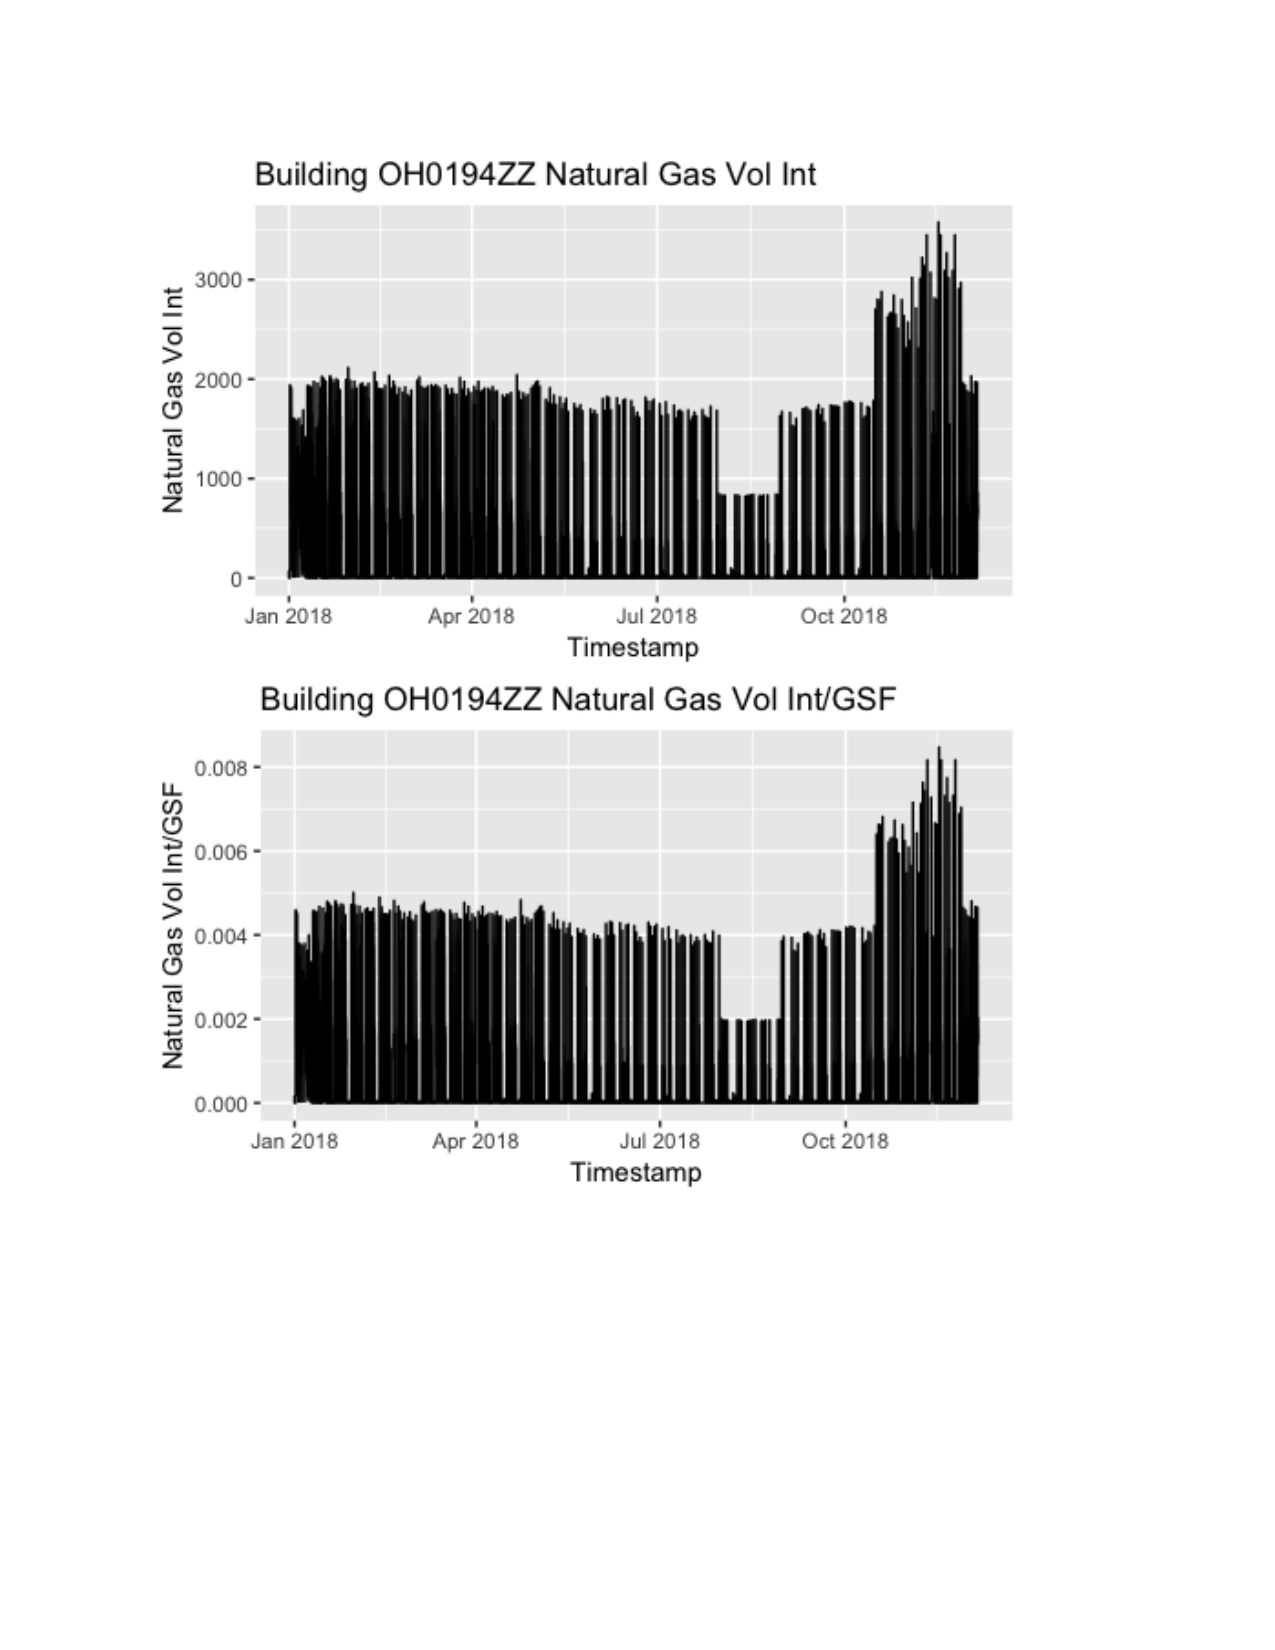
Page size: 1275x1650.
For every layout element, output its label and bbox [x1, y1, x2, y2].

picture [150, 150, 1025, 1200]
